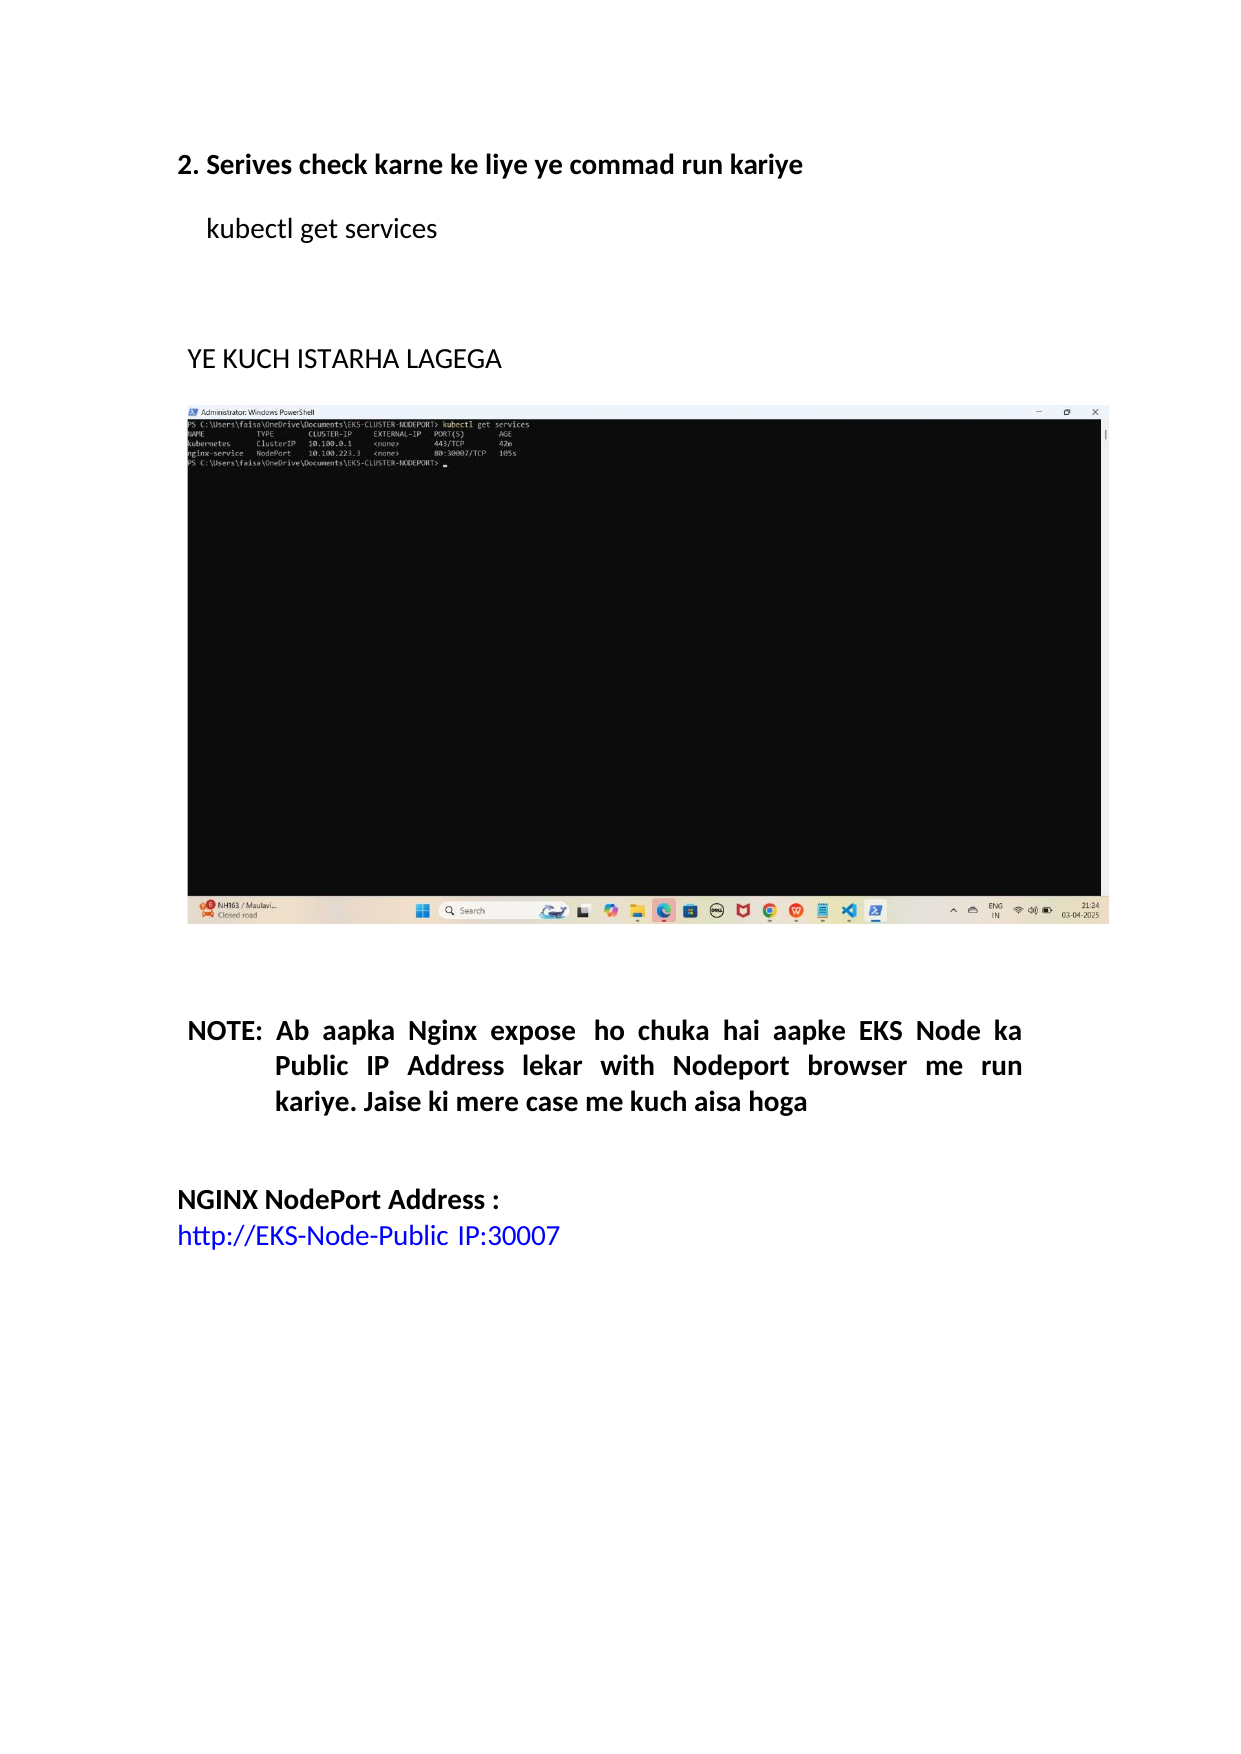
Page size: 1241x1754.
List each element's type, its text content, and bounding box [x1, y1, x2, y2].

list Serives check karne ke liye ye commad run kariye [177, 146, 1107, 181]
text NOTE: Ab aapka Nginx expose ho chuka hai aapke EKS Node ka Public IP Address lekar with Nodeport browser me run kariye. Jaise ki mere case me kuch aisa hoga [187, 1012, 1023, 1118]
picture [187, 405, 1110, 924]
text kubectl get services [206, 211, 1107, 246]
text YE KUCH ISTARHA LAGEGA [187, 340, 1107, 376]
text NGINX NodePort Address : [177, 1181, 1107, 1217]
text http://EKS-Node-Public IP:30007 [177, 1217, 1107, 1252]
